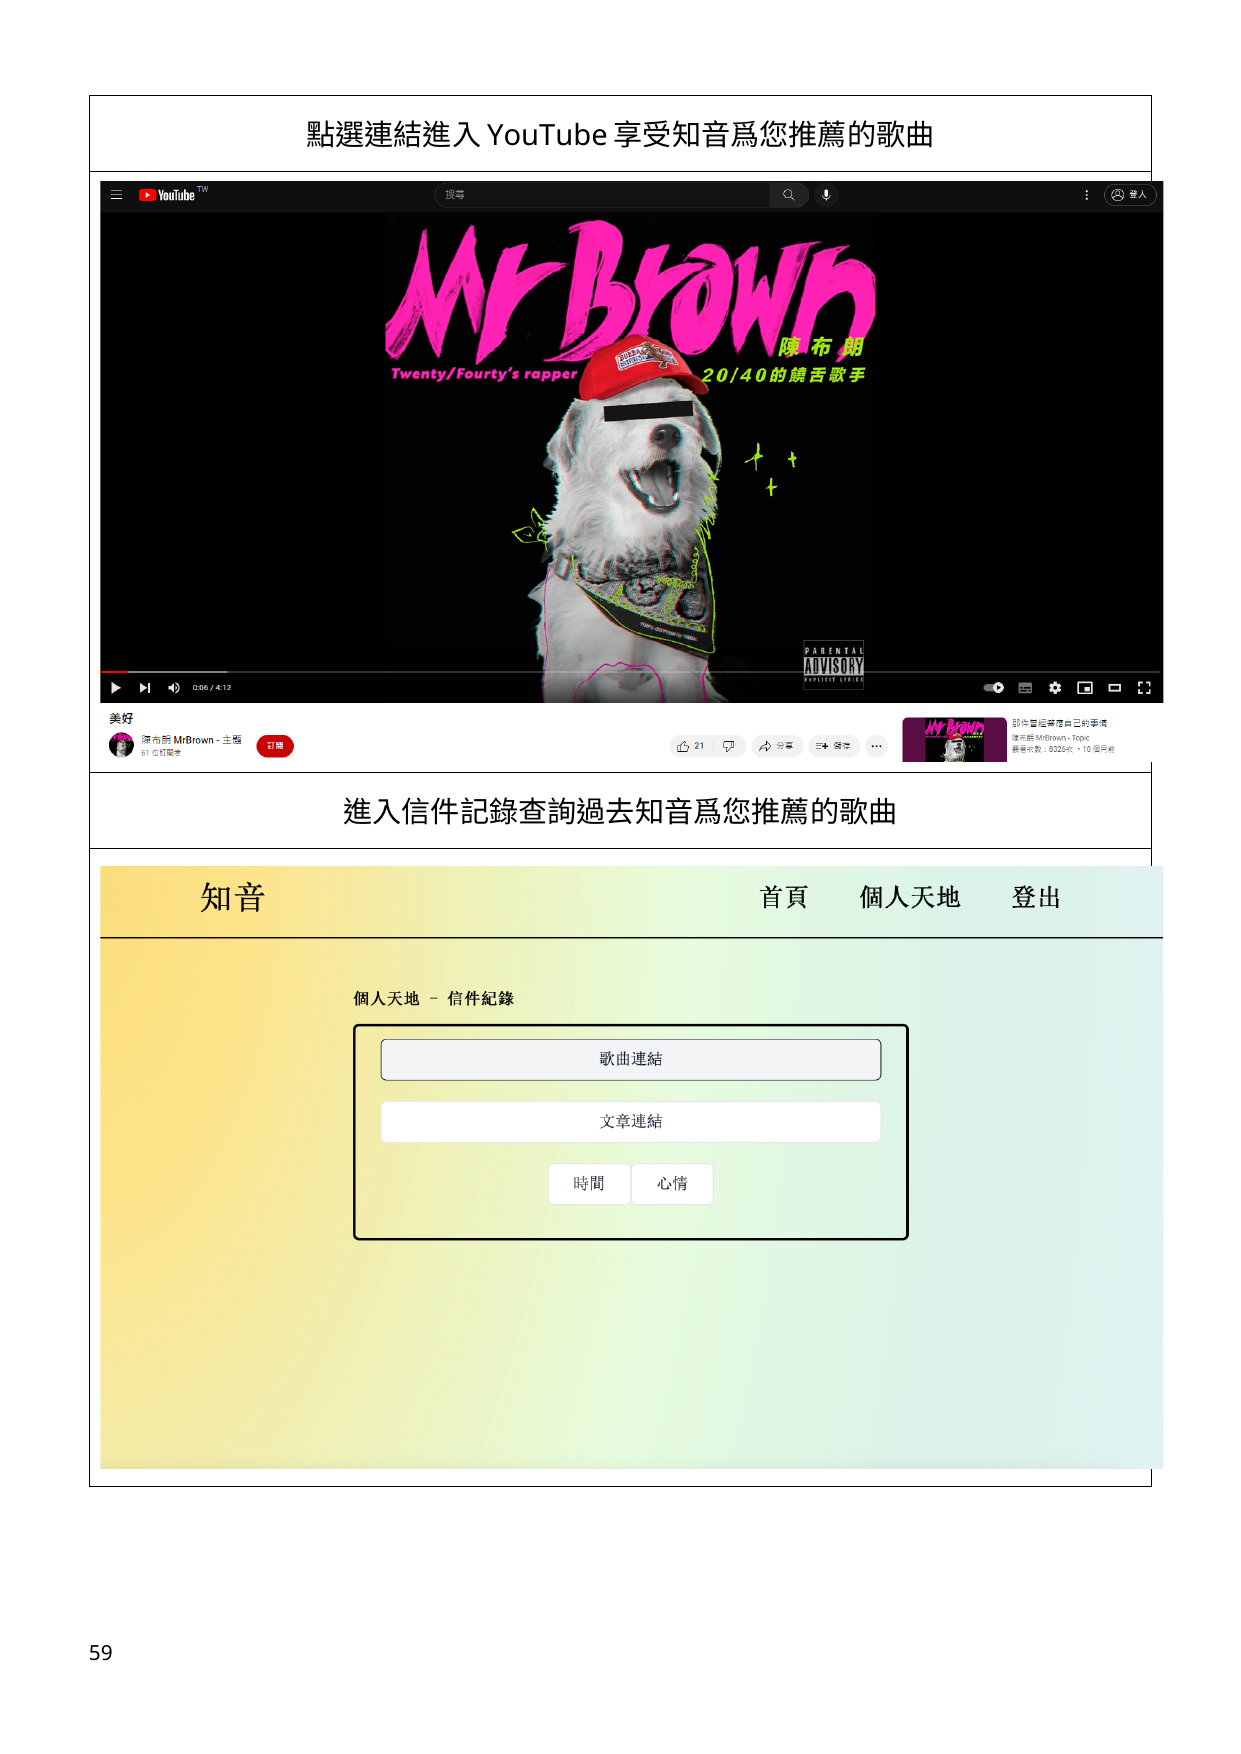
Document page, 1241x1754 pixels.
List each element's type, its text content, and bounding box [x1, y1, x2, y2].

table_cell 進入信件記錄查詢過去知音爲您推薦的歌曲 [90, 773, 1151, 848]
picture [100, 866, 1163, 1469]
table_header 點選連結進入YouTube享受知音爲您推薦的歌曲 [90, 96, 1151, 171]
picture [100, 181, 1164, 762]
table_cell [90, 172, 1151, 772]
table_cell [90, 849, 1151, 1486]
